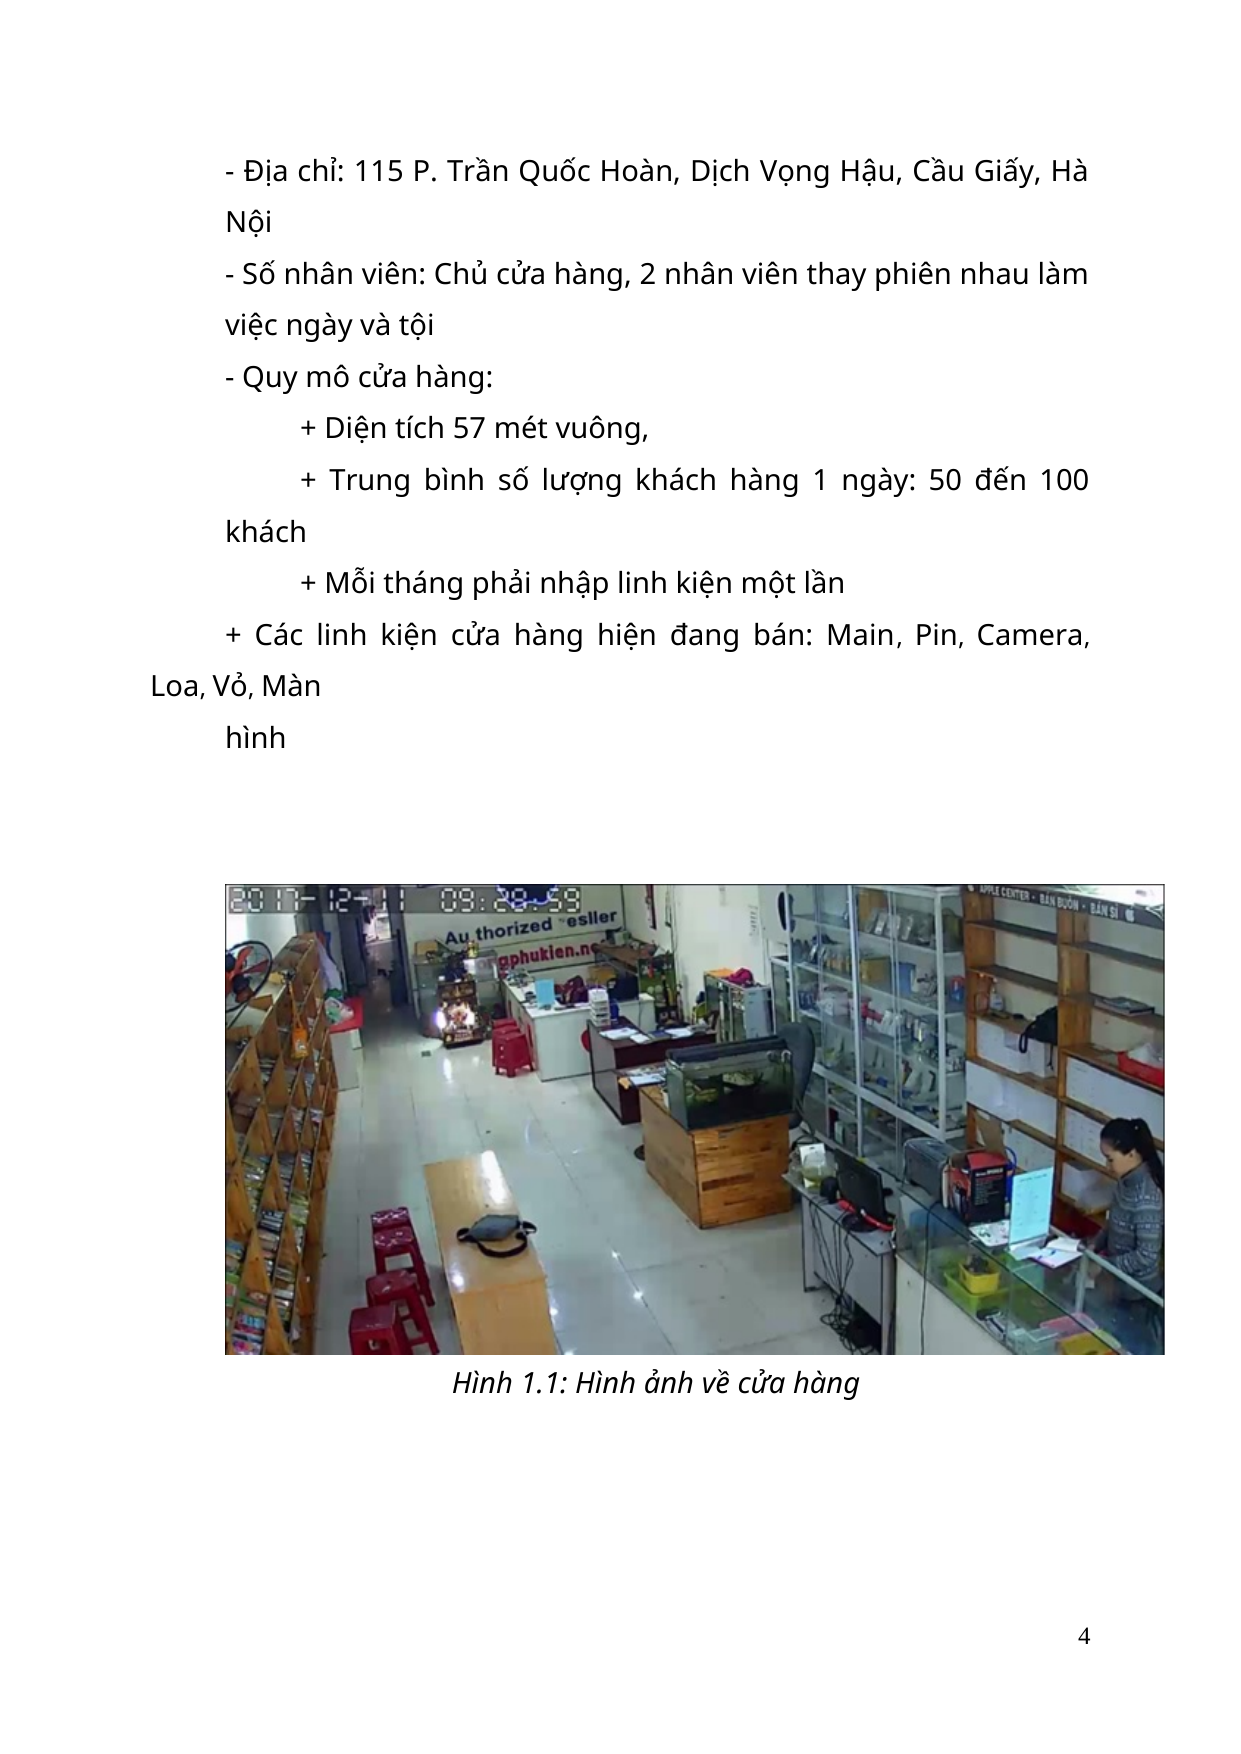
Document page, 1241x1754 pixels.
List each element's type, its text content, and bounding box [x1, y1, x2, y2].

text hình [150, 717, 1090, 757]
picture [225, 884, 1165, 1355]
text + Các linh kiện cửa hàng hiện đang bán: Main, Pin, Camera, Loa, Vỏ, Màn [150, 614, 1090, 705]
list - Quy mô cửa hàng: [225, 356, 1090, 396]
list Hình 1.1: Hình ảnh về cửa hàng [225, 1363, 1090, 1402]
list - Số nhân viên: Chủ cửa hàng, 2 nhân viên thay phiên nhau làm việc ngày và tội [225, 253, 1090, 344]
list - Địa chỉ: 115 P. Trần Quốc Hoàn, Dịch Vọng Hậu, Cầu Giấy, Hà Nội [225, 150, 1090, 241]
list + Mỗi tháng phải nhập linh kiện một lần [225, 562, 1090, 602]
list + Diện tích 57 mét vuông, [225, 408, 1090, 447]
list + Trung bình số lượng khách hàng 1 ngày: 50 đến 100 khách [225, 459, 1090, 551]
